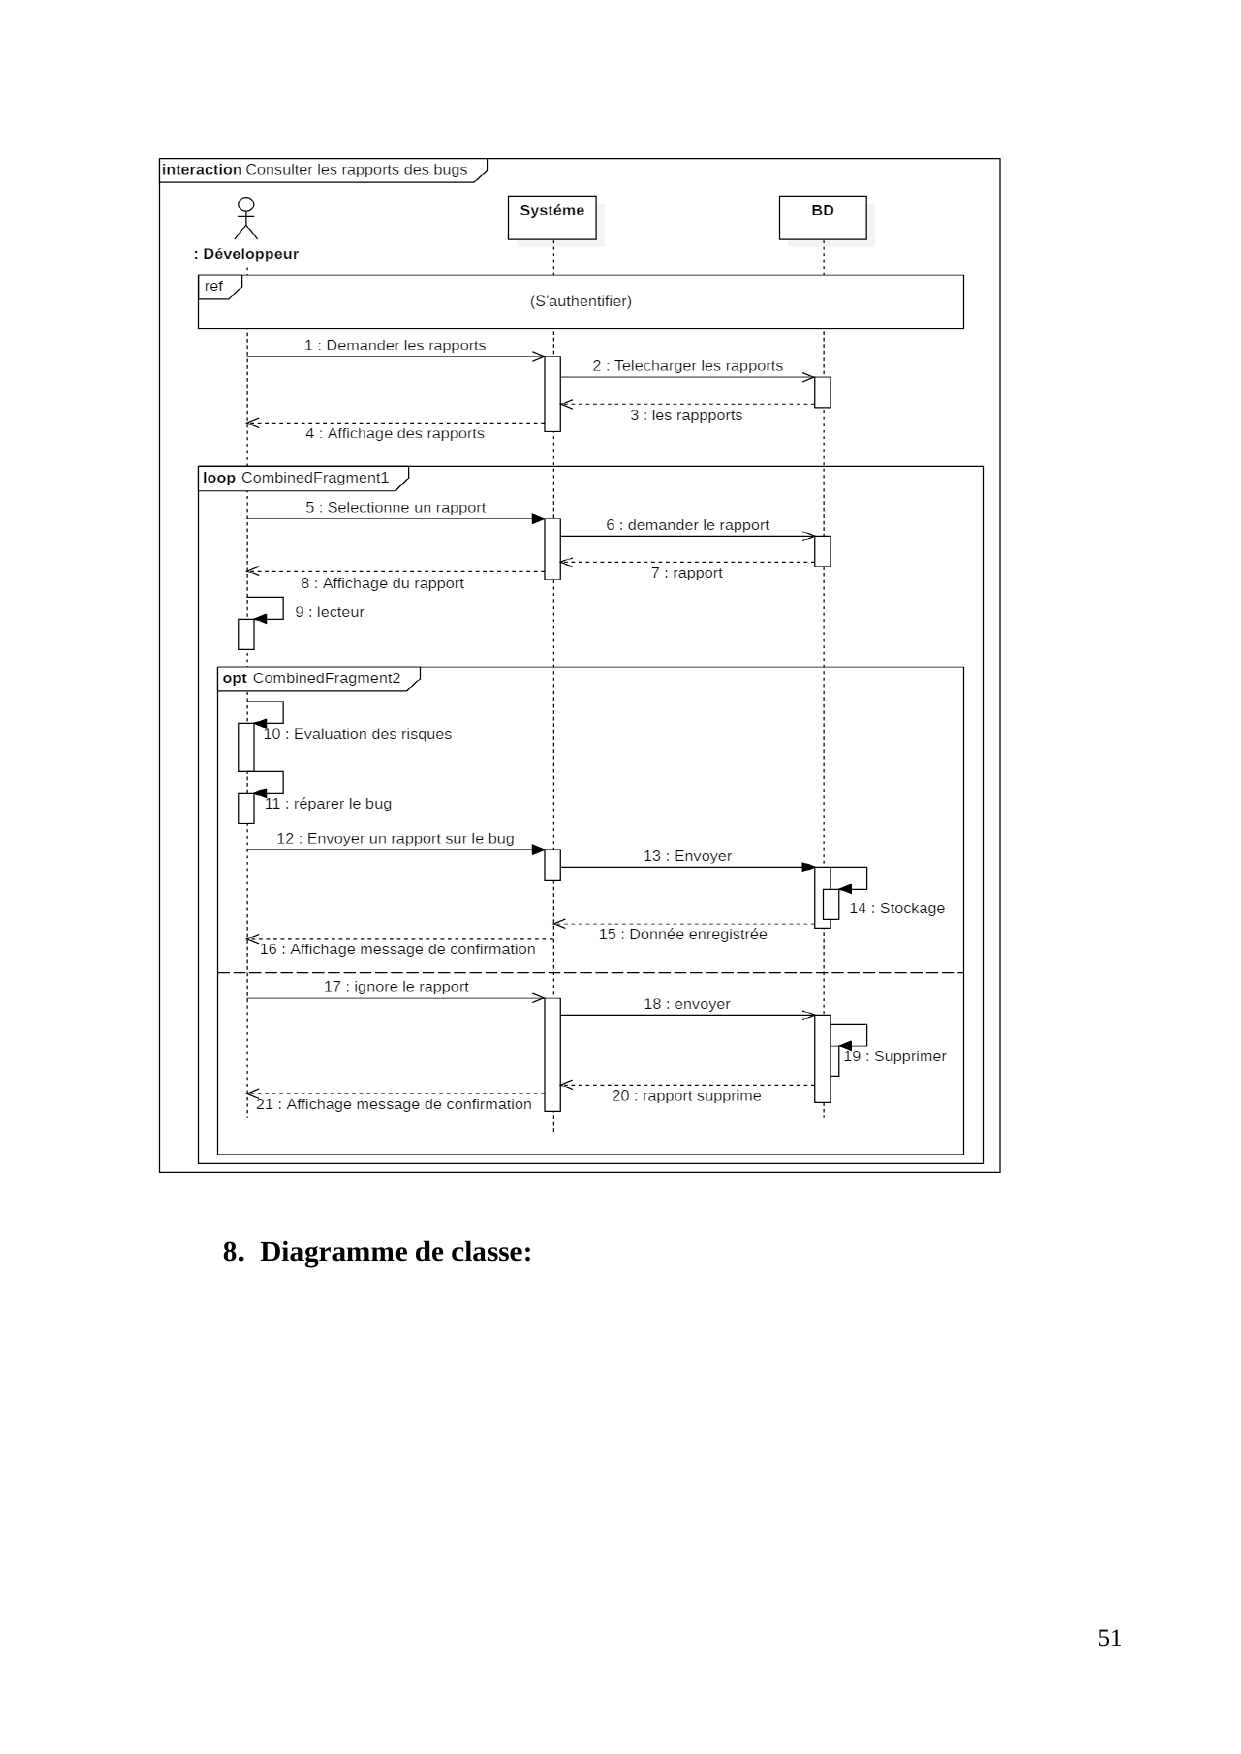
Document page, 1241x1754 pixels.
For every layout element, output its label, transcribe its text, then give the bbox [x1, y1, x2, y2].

list Diagramme de classe: [223, 1234, 1122, 1267]
picture [147, 147, 1048, 1215]
